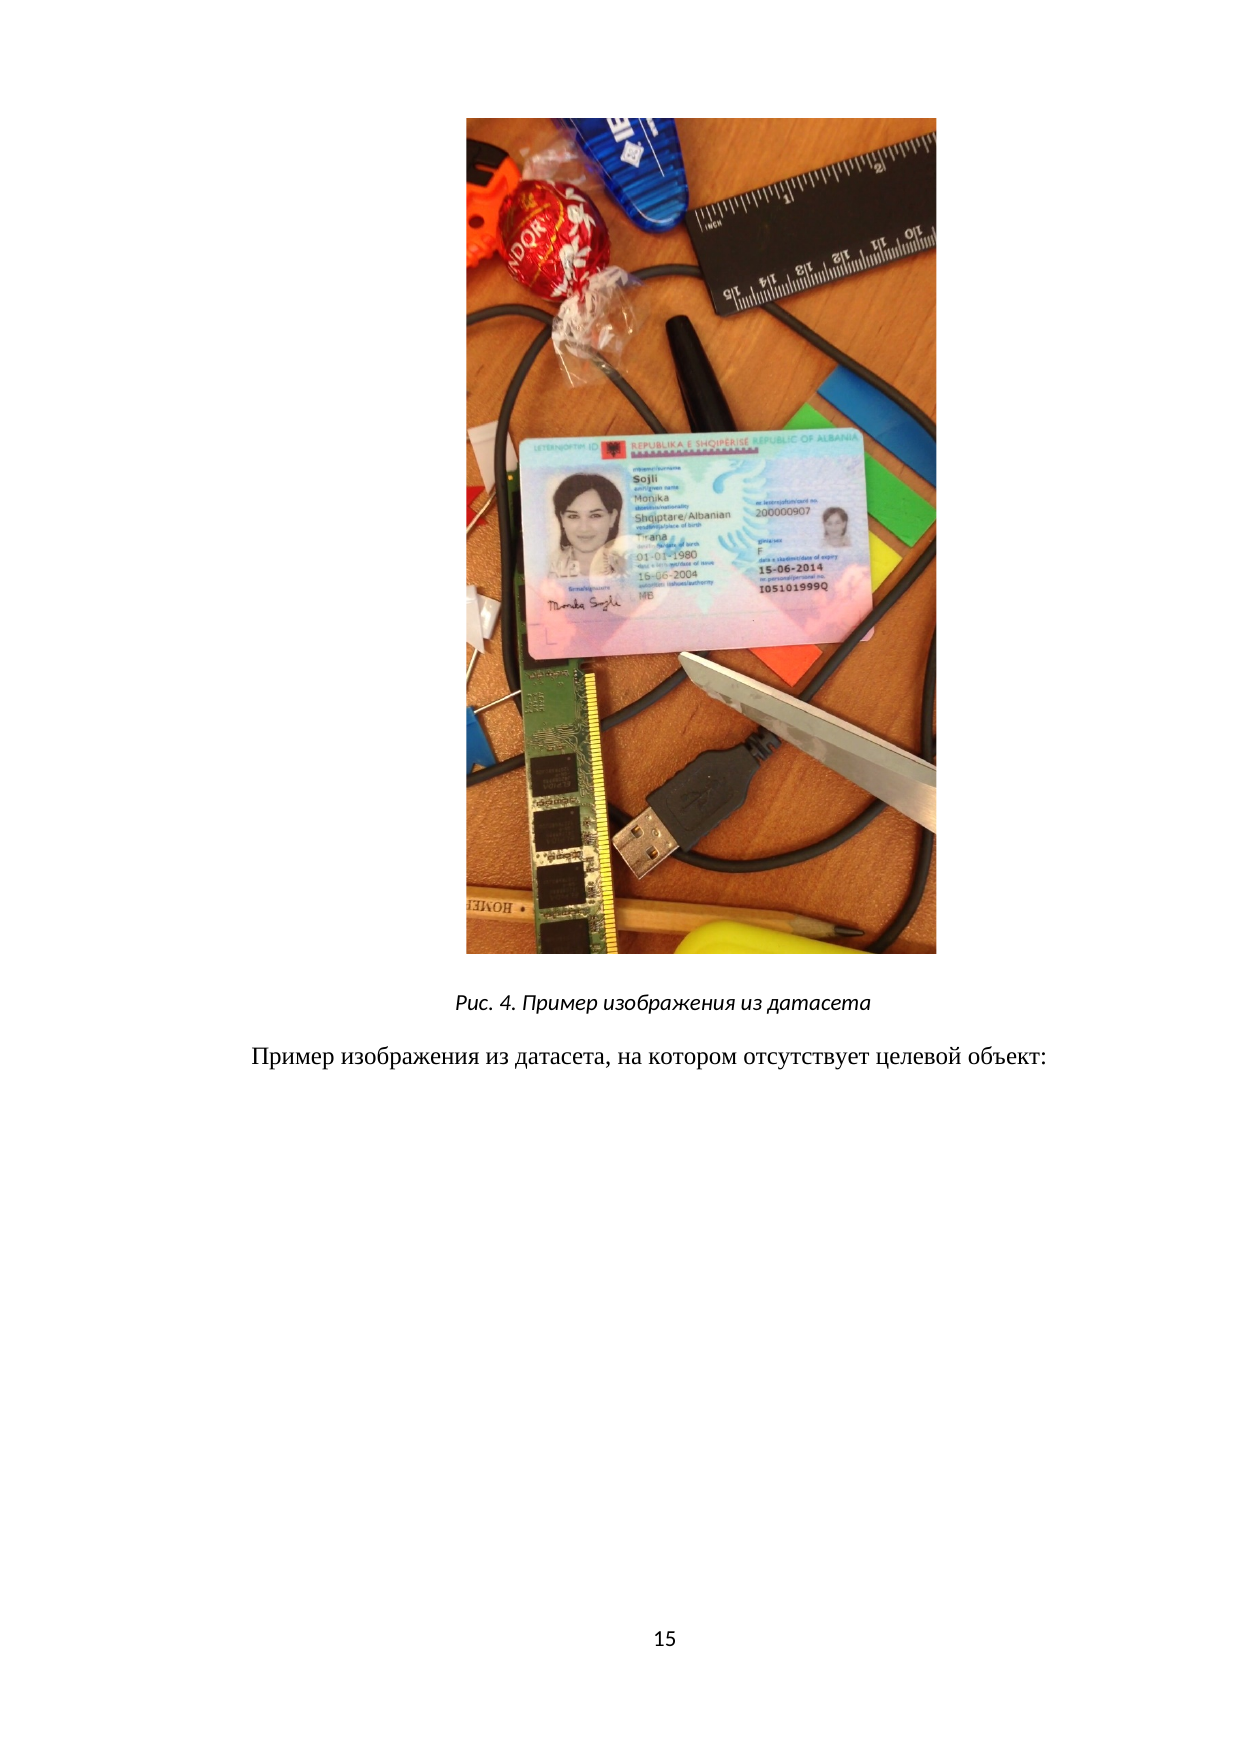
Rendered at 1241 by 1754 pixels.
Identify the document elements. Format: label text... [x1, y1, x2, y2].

text Рис. 4. Пример изображения из датасета [177, 988, 1152, 1016]
picture [466, 118, 937, 954]
text Пример изображения из датасета, на котором отсутствует целевой объект: [177, 1041, 1152, 1070]
